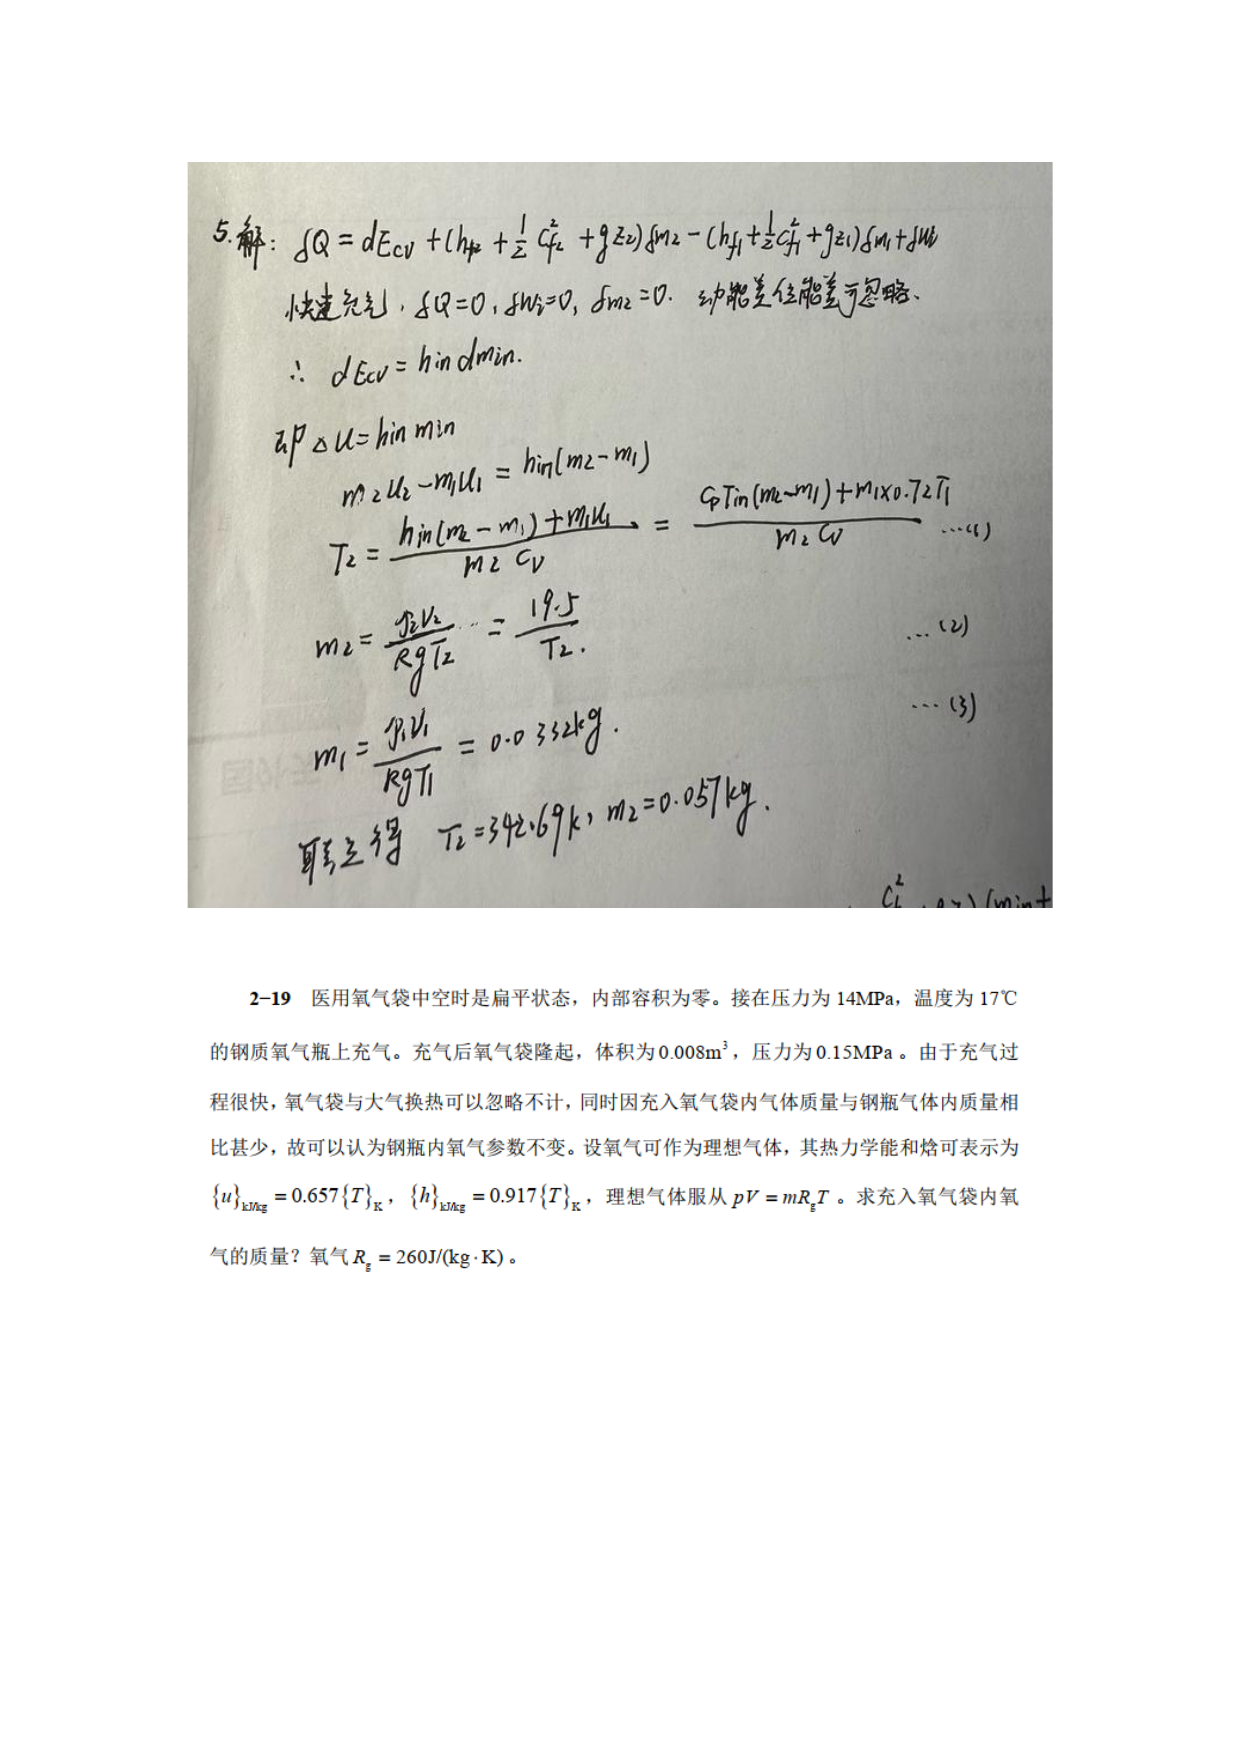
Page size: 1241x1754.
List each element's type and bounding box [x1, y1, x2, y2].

picture [187, 974, 1052, 1279]
picture [187, 162, 1053, 908]
